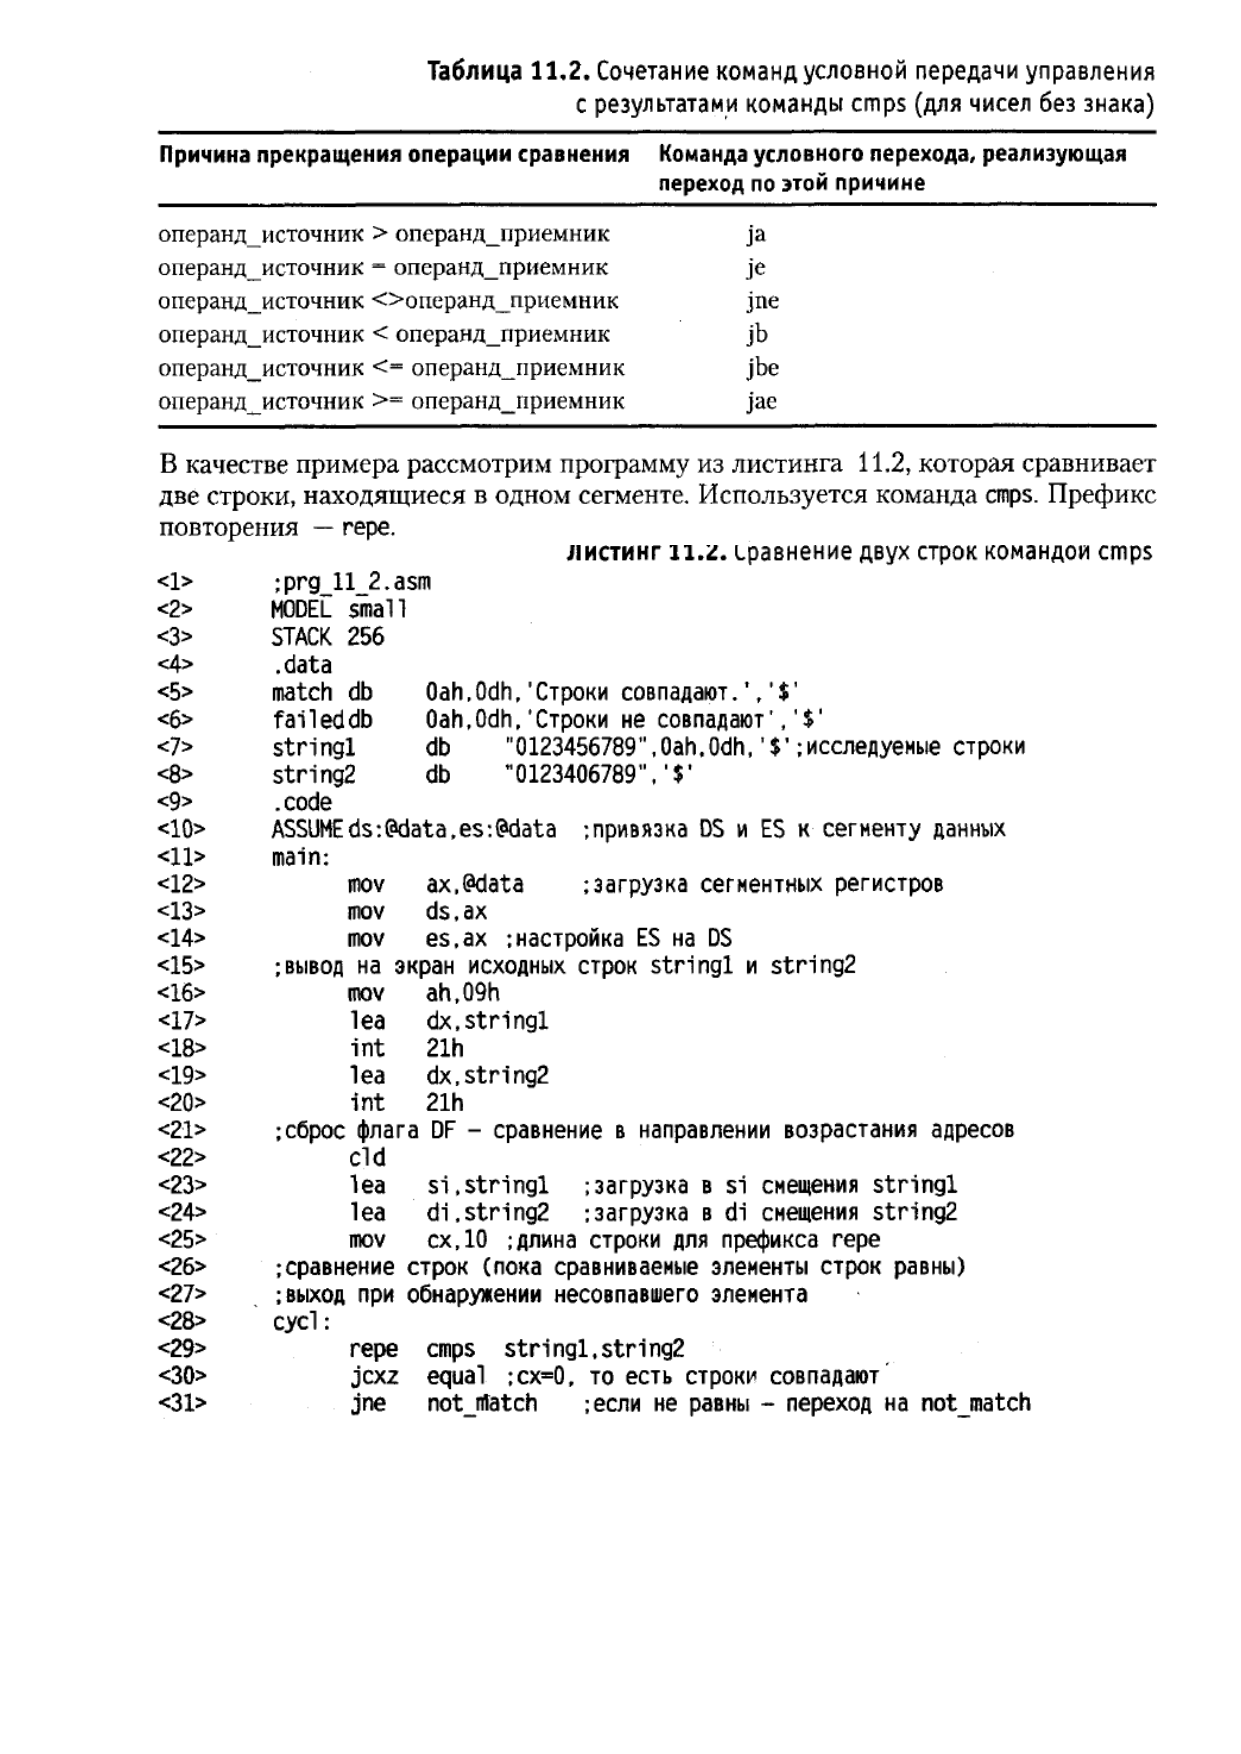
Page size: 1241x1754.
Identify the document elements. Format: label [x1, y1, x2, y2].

picture [147, 545, 1157, 1419]
picture [147, 44, 1157, 542]
